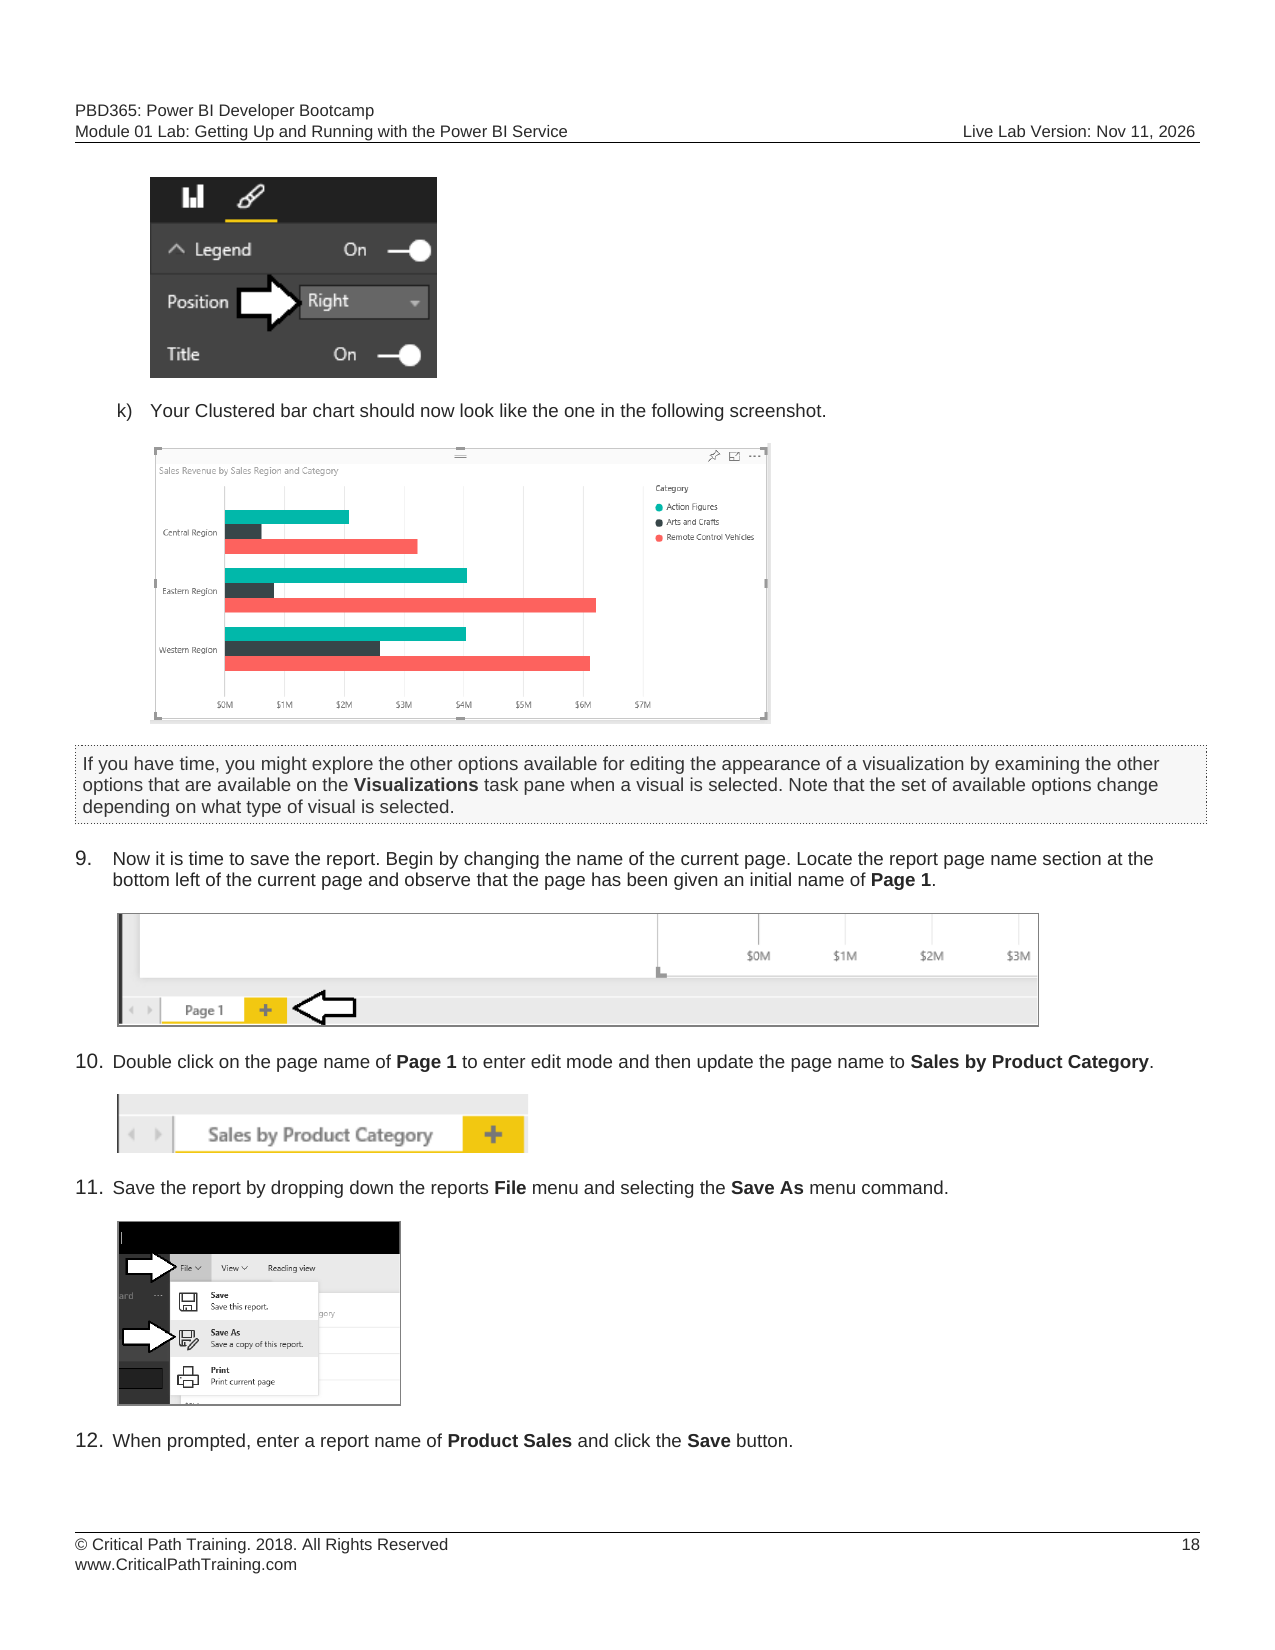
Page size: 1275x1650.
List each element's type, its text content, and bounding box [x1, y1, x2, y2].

text When prompted, enter a report name of Product Sales and click the Save button. [75, 1428, 1200, 1452]
picture [119, 914, 1038, 1025]
picture [150, 443, 771, 724]
text Your Clustered bar chart should now look like the one in the following screenshot. [117, 400, 1200, 421]
text If you have time, you might explore the other options available for editing the appearance of a visualization by examining the other options that are available on the Visualizations task pane when a visual is selected. Note that the set of available options change depending on what type of visual is selected. [75, 745, 1207, 824]
text Now it is time to save the report. Begin by changing the name of the current page. Locate the report page name section at the bottom left of the current page and observe that the page has been given an initial name of Page 1. [75, 845, 1200, 891]
text Double click on the page name of Page 1 to enter edit mode and then update the page name to Sales by Product Category. [75, 1049, 1200, 1073]
picture [117, 1094, 529, 1153]
picture [119, 1222, 400, 1404]
picture [150, 177, 437, 378]
text Save the report by dropping down the reports File menu and selecting the Save As menu command. [75, 1175, 1200, 1199]
